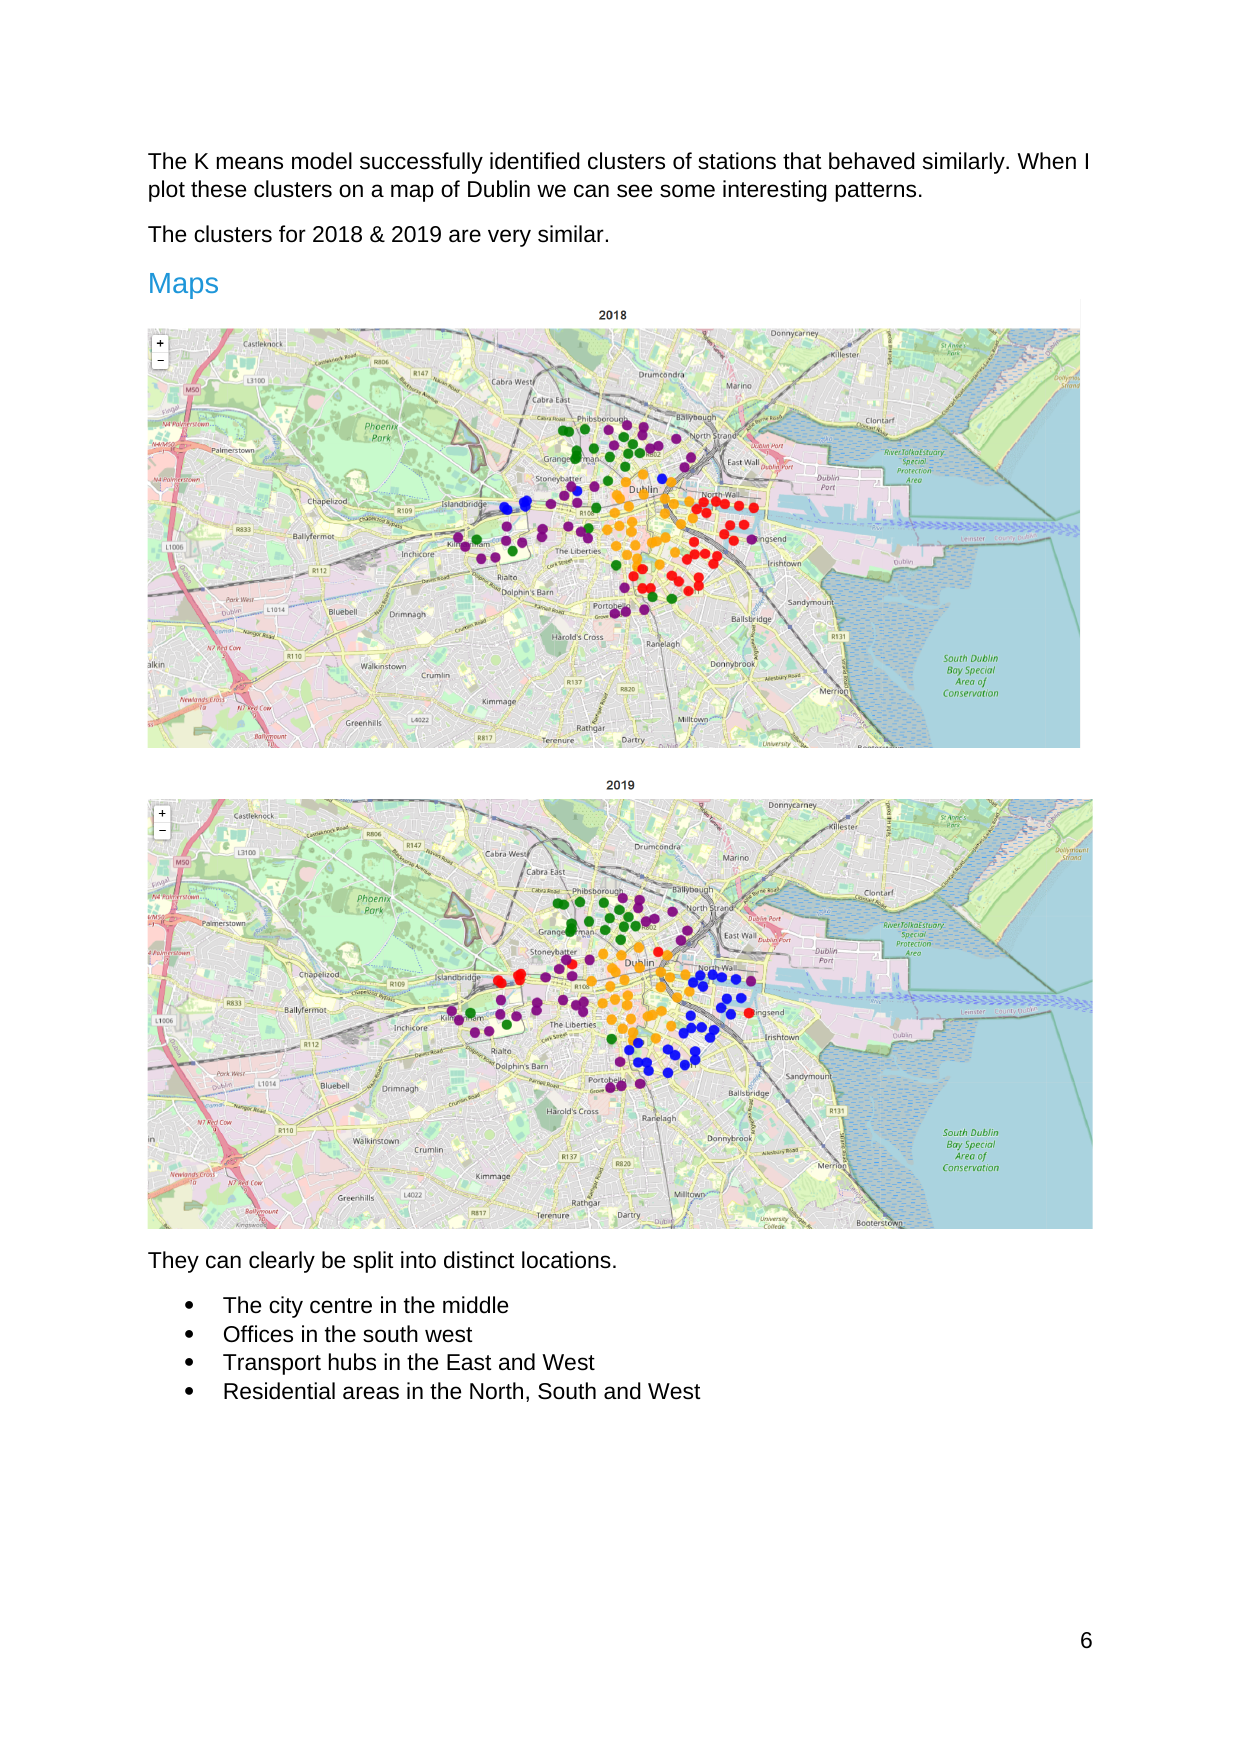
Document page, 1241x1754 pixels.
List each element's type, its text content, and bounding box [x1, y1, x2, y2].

list The city centre in the middle [185, 1292, 1093, 1319]
picture [147, 766, 1093, 1229]
subtitle Maps [148, 266, 1093, 300]
text The clusters for 2018 & 2019 are very similar. [148, 221, 1093, 247]
text The K means model successfully identified clusters of stations that behaved similarly. When I plot these clusters on a map of Dublin we can see some interesting patterns. [148, 148, 1093, 202]
picture [147, 299, 1081, 748]
list Transport hubs in the East and West [185, 1349, 1093, 1376]
list Residential areas in the North, South and West [185, 1378, 1093, 1404]
text They can clearly be split into distinct locations. [148, 1247, 1093, 1273]
list Offices in the south west [185, 1321, 1093, 1347]
